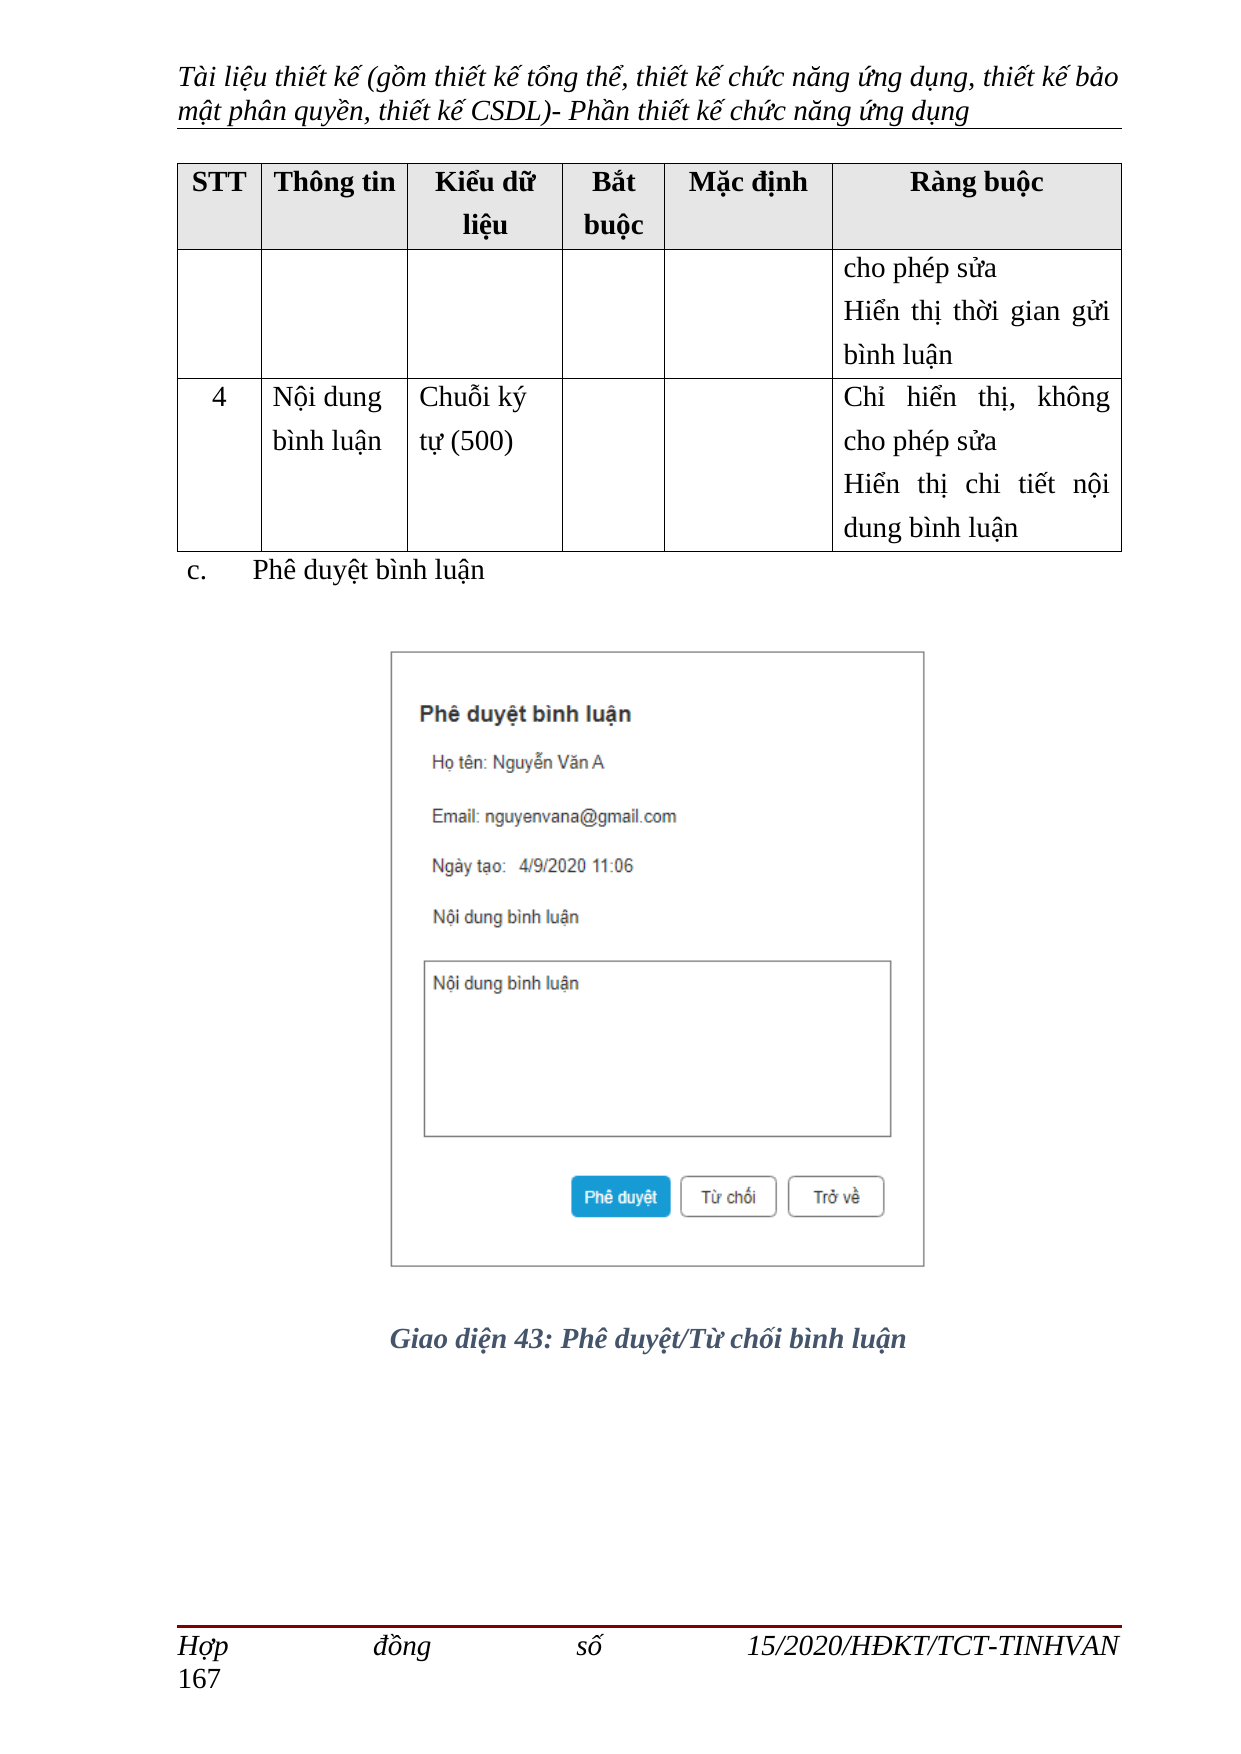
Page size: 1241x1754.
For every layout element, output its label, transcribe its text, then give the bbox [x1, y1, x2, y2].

picture [355, 595, 944, 1296]
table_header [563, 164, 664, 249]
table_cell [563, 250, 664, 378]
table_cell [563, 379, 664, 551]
text Giao diện 43: Phê duyệt/Từ chối bình luận [177, 1321, 1122, 1354]
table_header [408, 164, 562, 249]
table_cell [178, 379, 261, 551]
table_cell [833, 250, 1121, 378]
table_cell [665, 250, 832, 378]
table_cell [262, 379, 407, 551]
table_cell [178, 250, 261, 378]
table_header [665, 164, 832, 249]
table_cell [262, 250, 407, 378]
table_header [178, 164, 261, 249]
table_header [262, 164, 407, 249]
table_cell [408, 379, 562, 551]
list Phê duyệt bình luận [187, 552, 1122, 586]
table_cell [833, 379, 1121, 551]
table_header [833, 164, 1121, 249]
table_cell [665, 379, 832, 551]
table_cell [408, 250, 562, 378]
